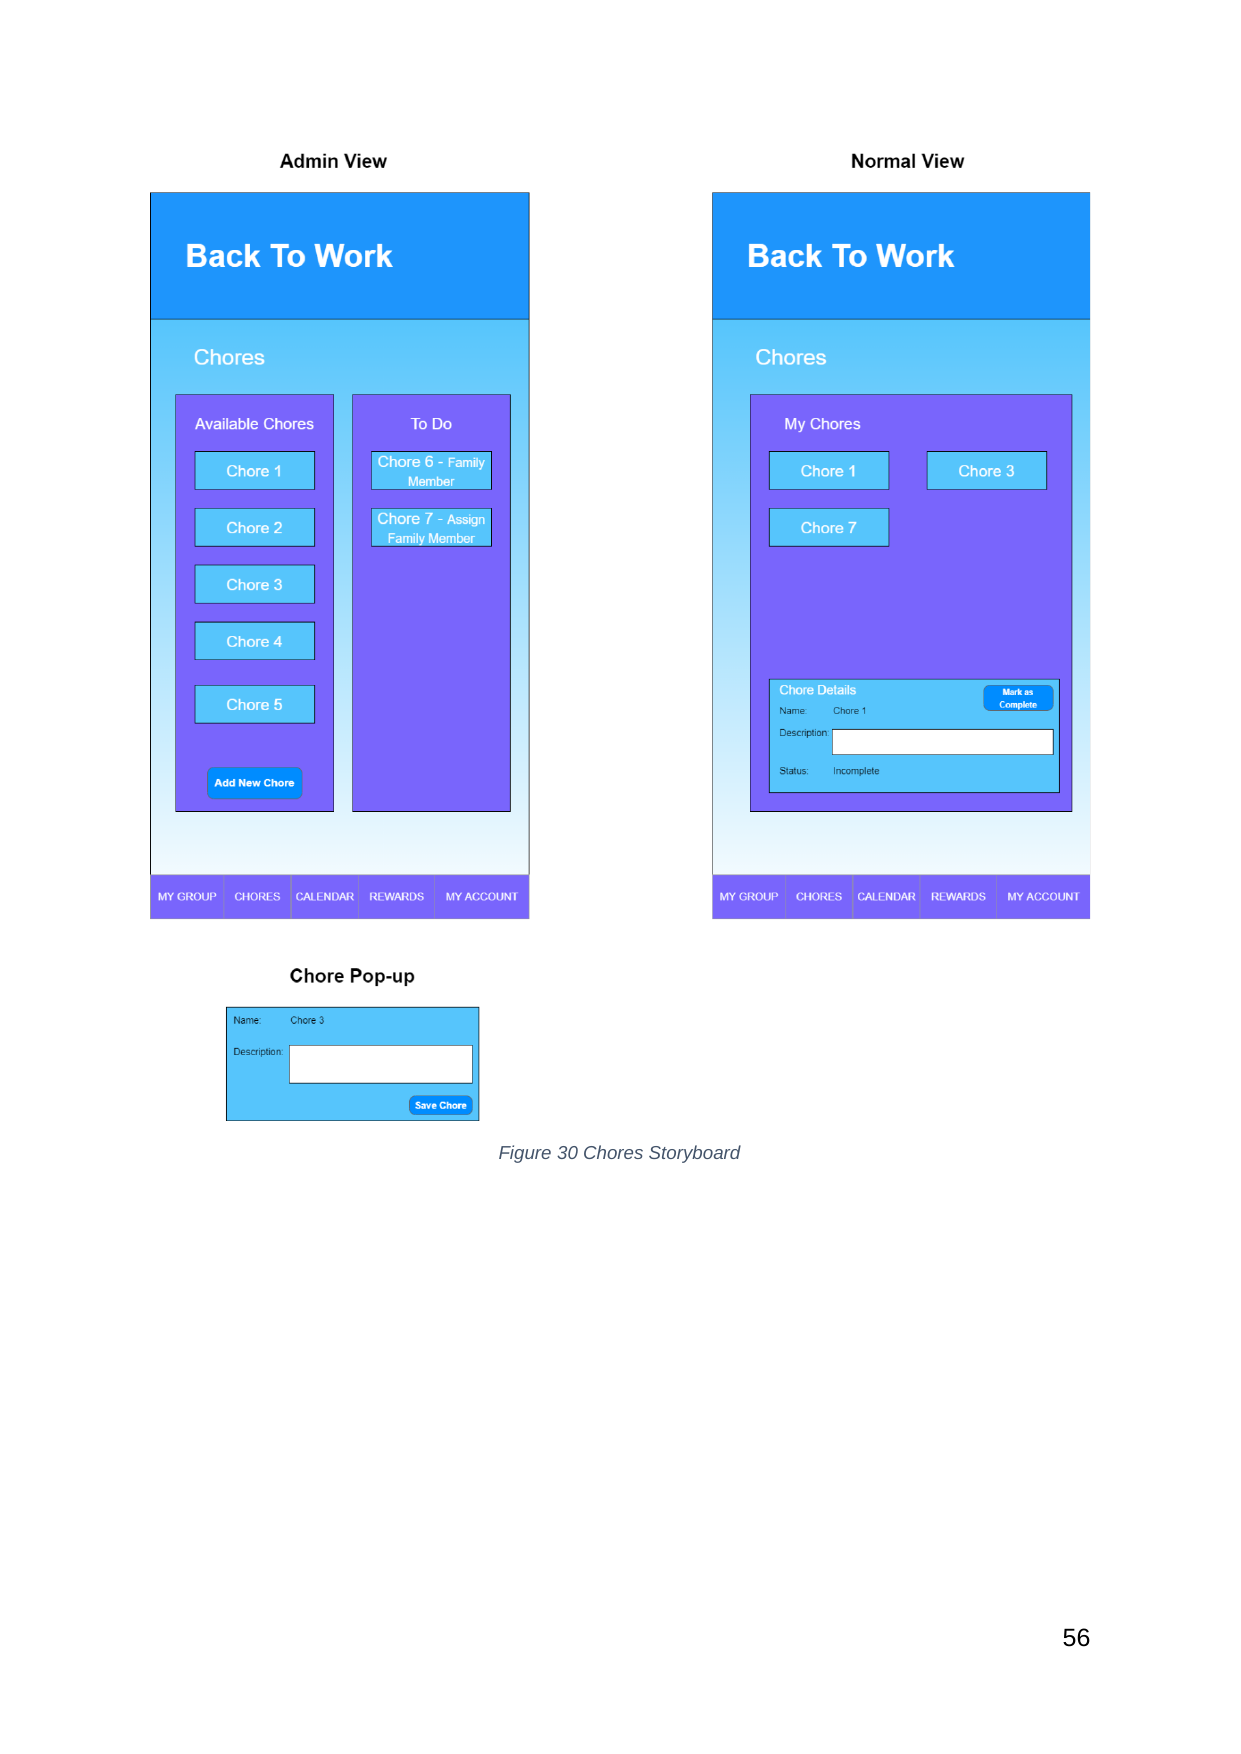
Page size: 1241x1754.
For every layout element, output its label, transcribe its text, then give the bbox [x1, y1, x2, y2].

text Figure 30 Chores Storyboard [150, 1141, 1090, 1163]
picture [150, 150, 1091, 1121]
